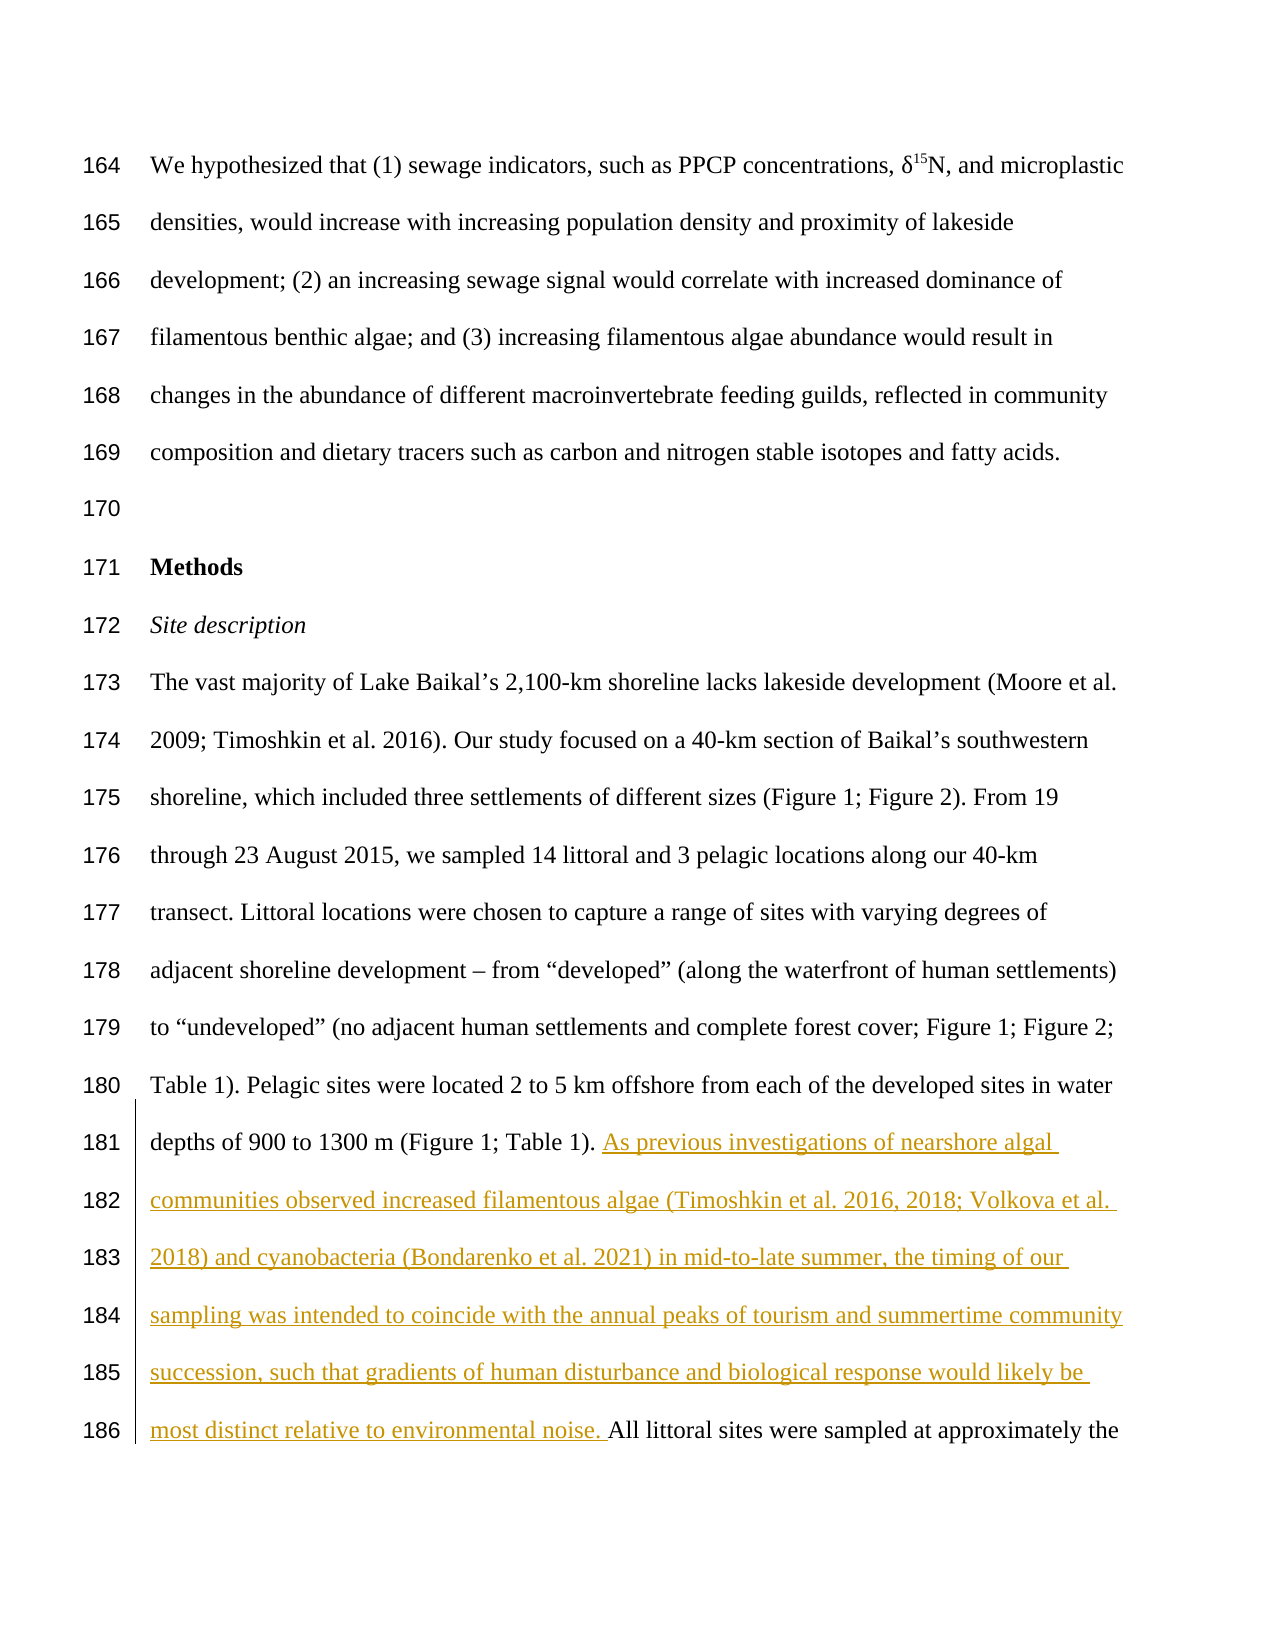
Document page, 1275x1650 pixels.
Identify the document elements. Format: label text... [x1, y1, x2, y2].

text We hypothesized that (1) sewage indicators, such as PPCP concentrations, δ15N, and microplastic densities, would increase with increasing population density and proximity of lakeside development; (2) an increasing sewage signal would correlate with increased dominance of filamentous benthic algae; and (3) increasing filamentous algae abundance would result in changes in the abundance of different macroinvertebrate feeding guilds, reflected in community composition and dietary tracers such as carbon and nitrogen stable isotopes and fatty acids. [150, 150, 1125, 466]
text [150, 667, 1125, 1444]
text Site description [150, 610, 1125, 639]
text Methods [150, 552, 1125, 581]
